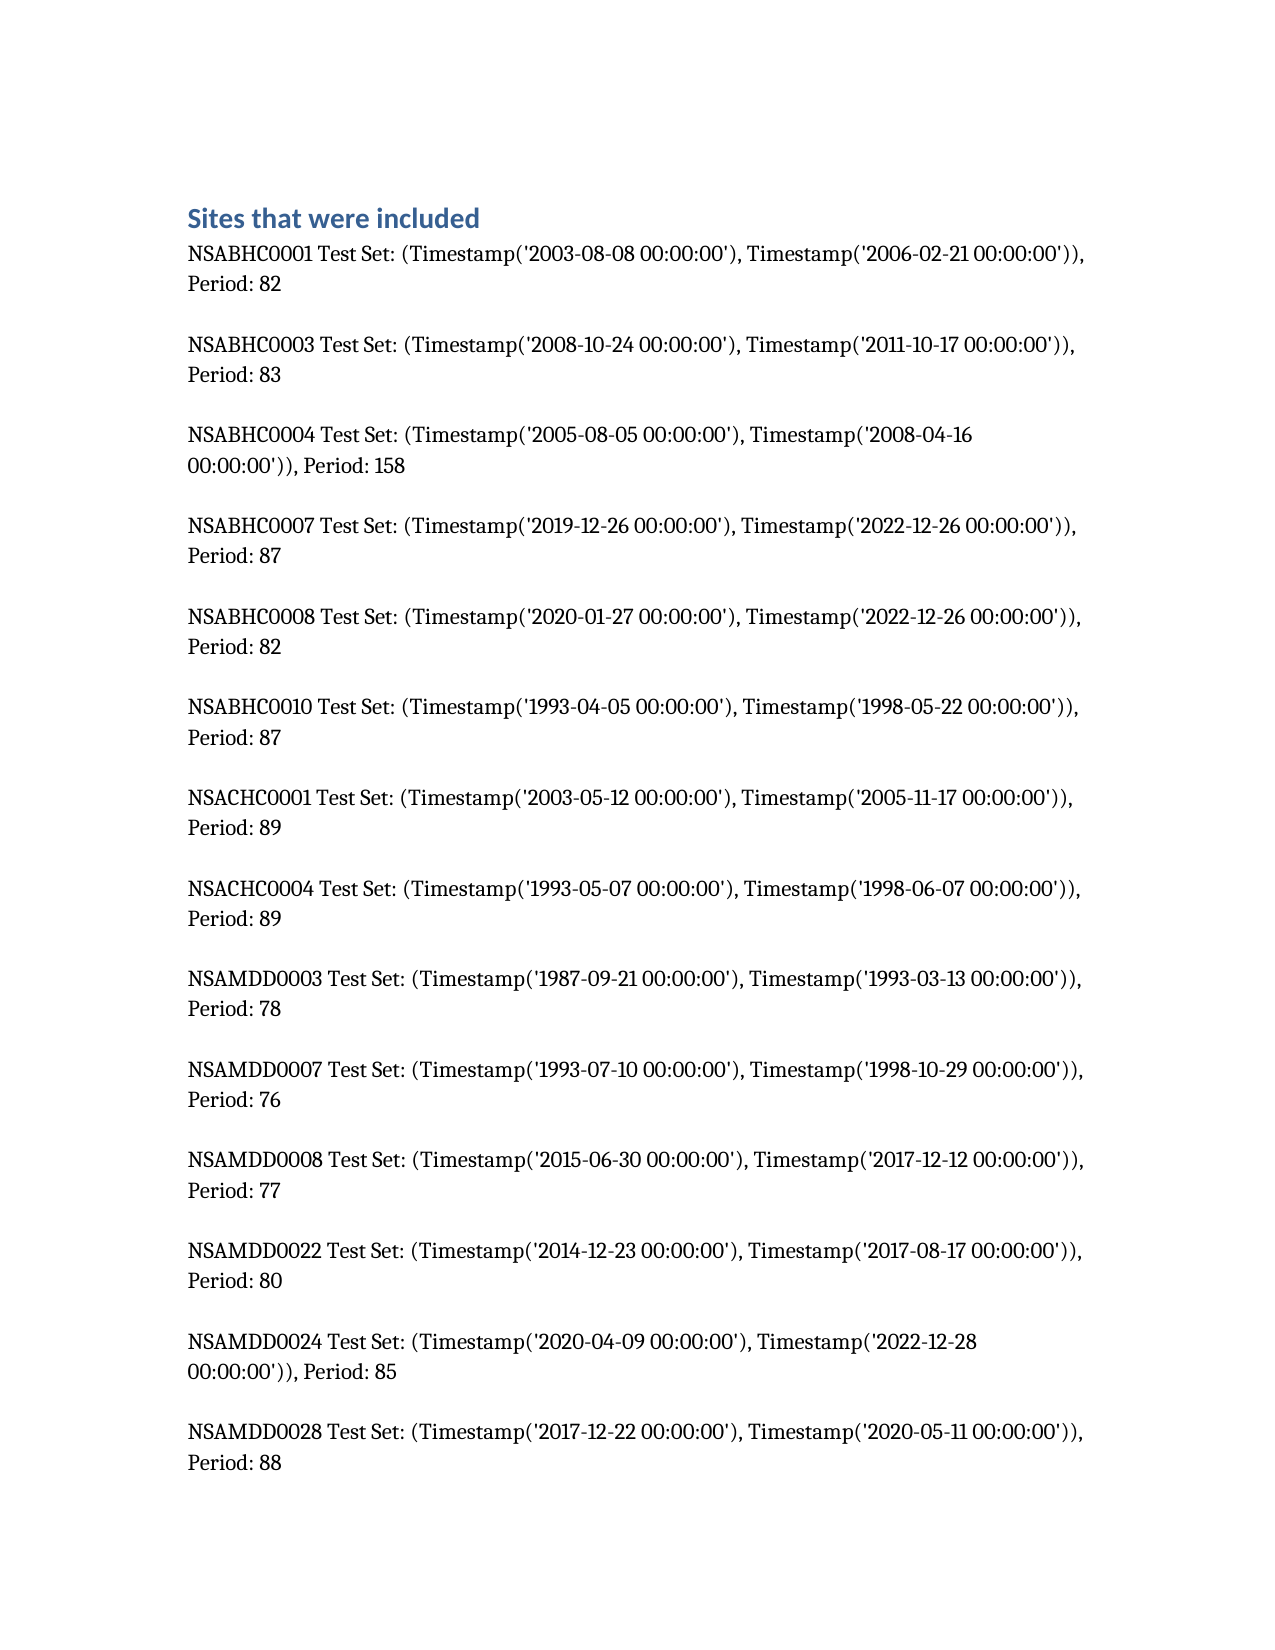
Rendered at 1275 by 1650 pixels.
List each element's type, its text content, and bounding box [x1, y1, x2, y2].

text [187, 241, 1087, 1476]
subtitle Sites that were included [187, 200, 1087, 236]
